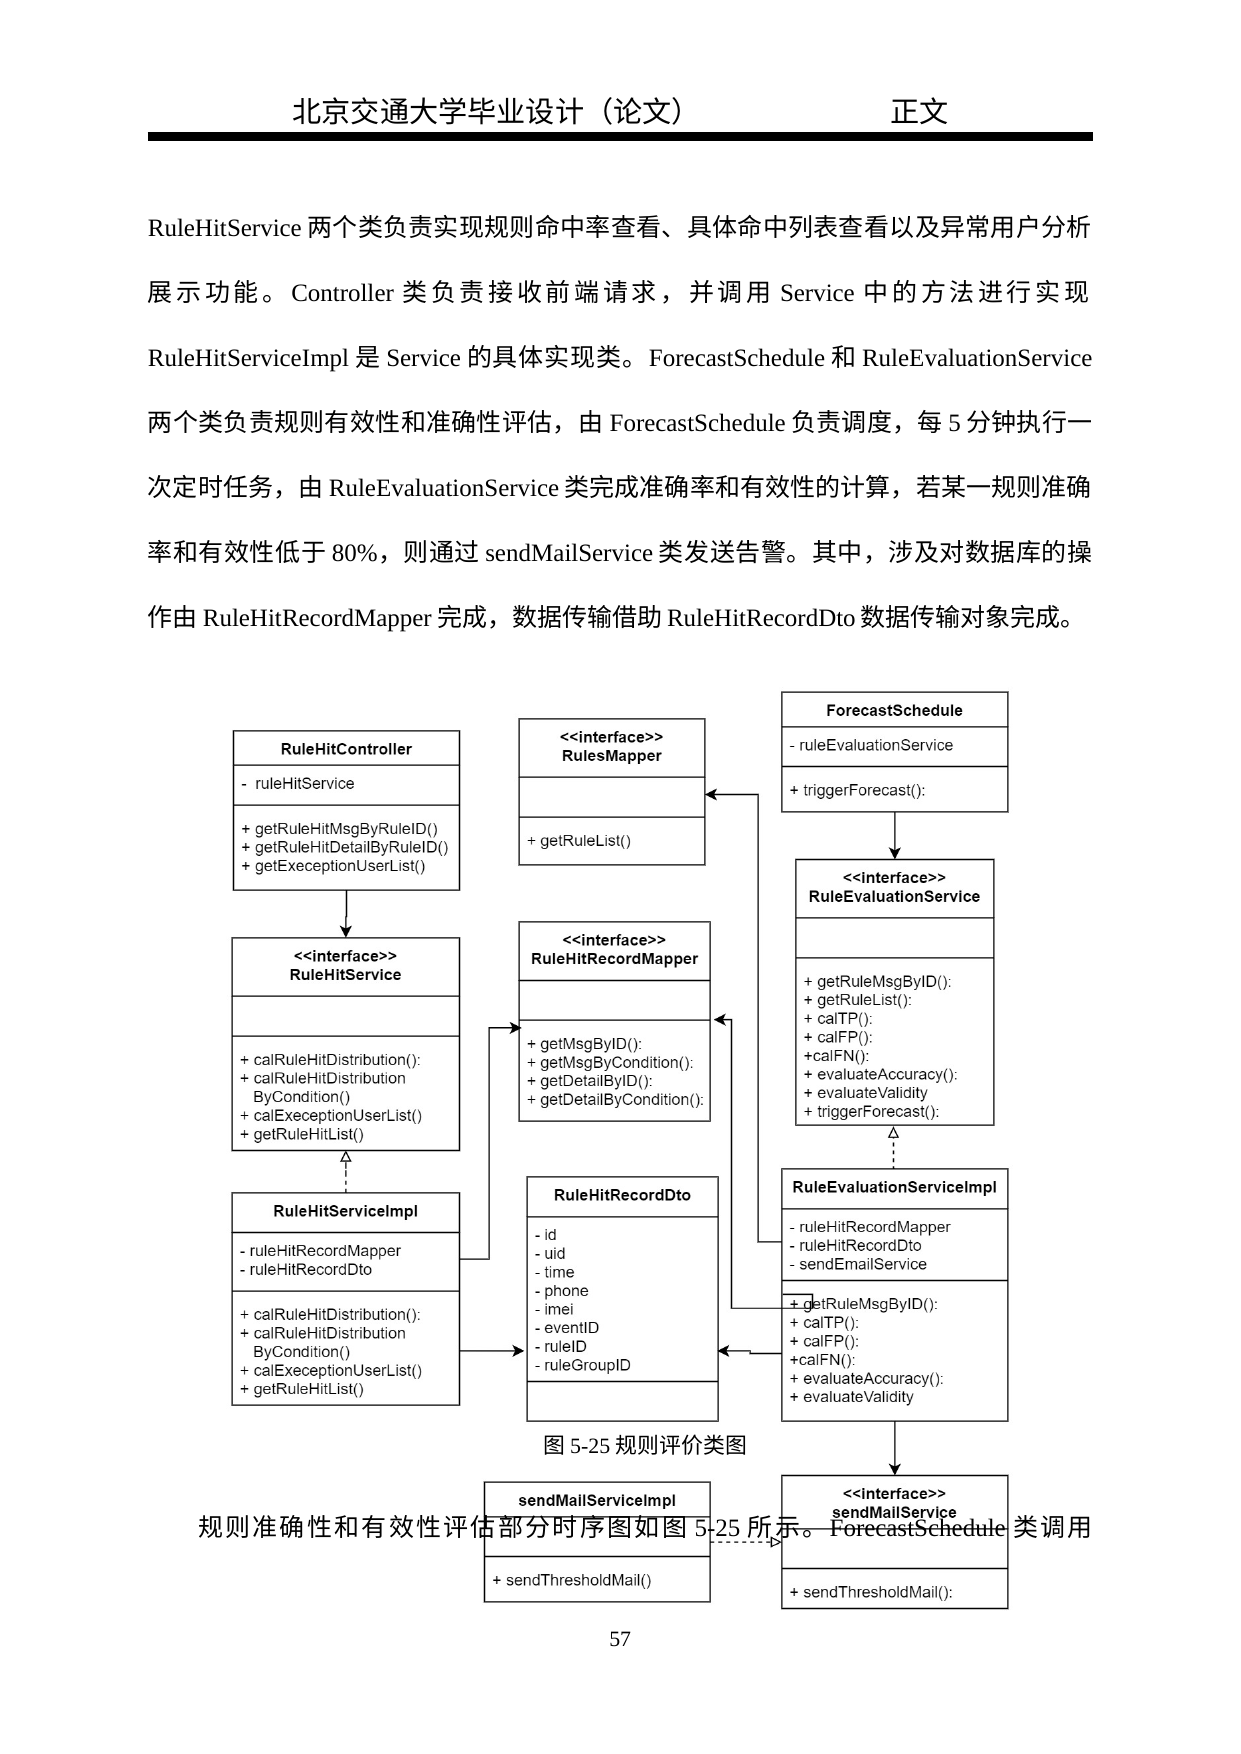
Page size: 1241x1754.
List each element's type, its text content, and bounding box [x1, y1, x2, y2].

picture [221, 681, 1019, 1428]
text 图5-25 规则评价类图 [148, 1428, 1092, 1460]
picture [221, 1460, 1019, 1493]
picture [221, 1558, 1019, 1623]
